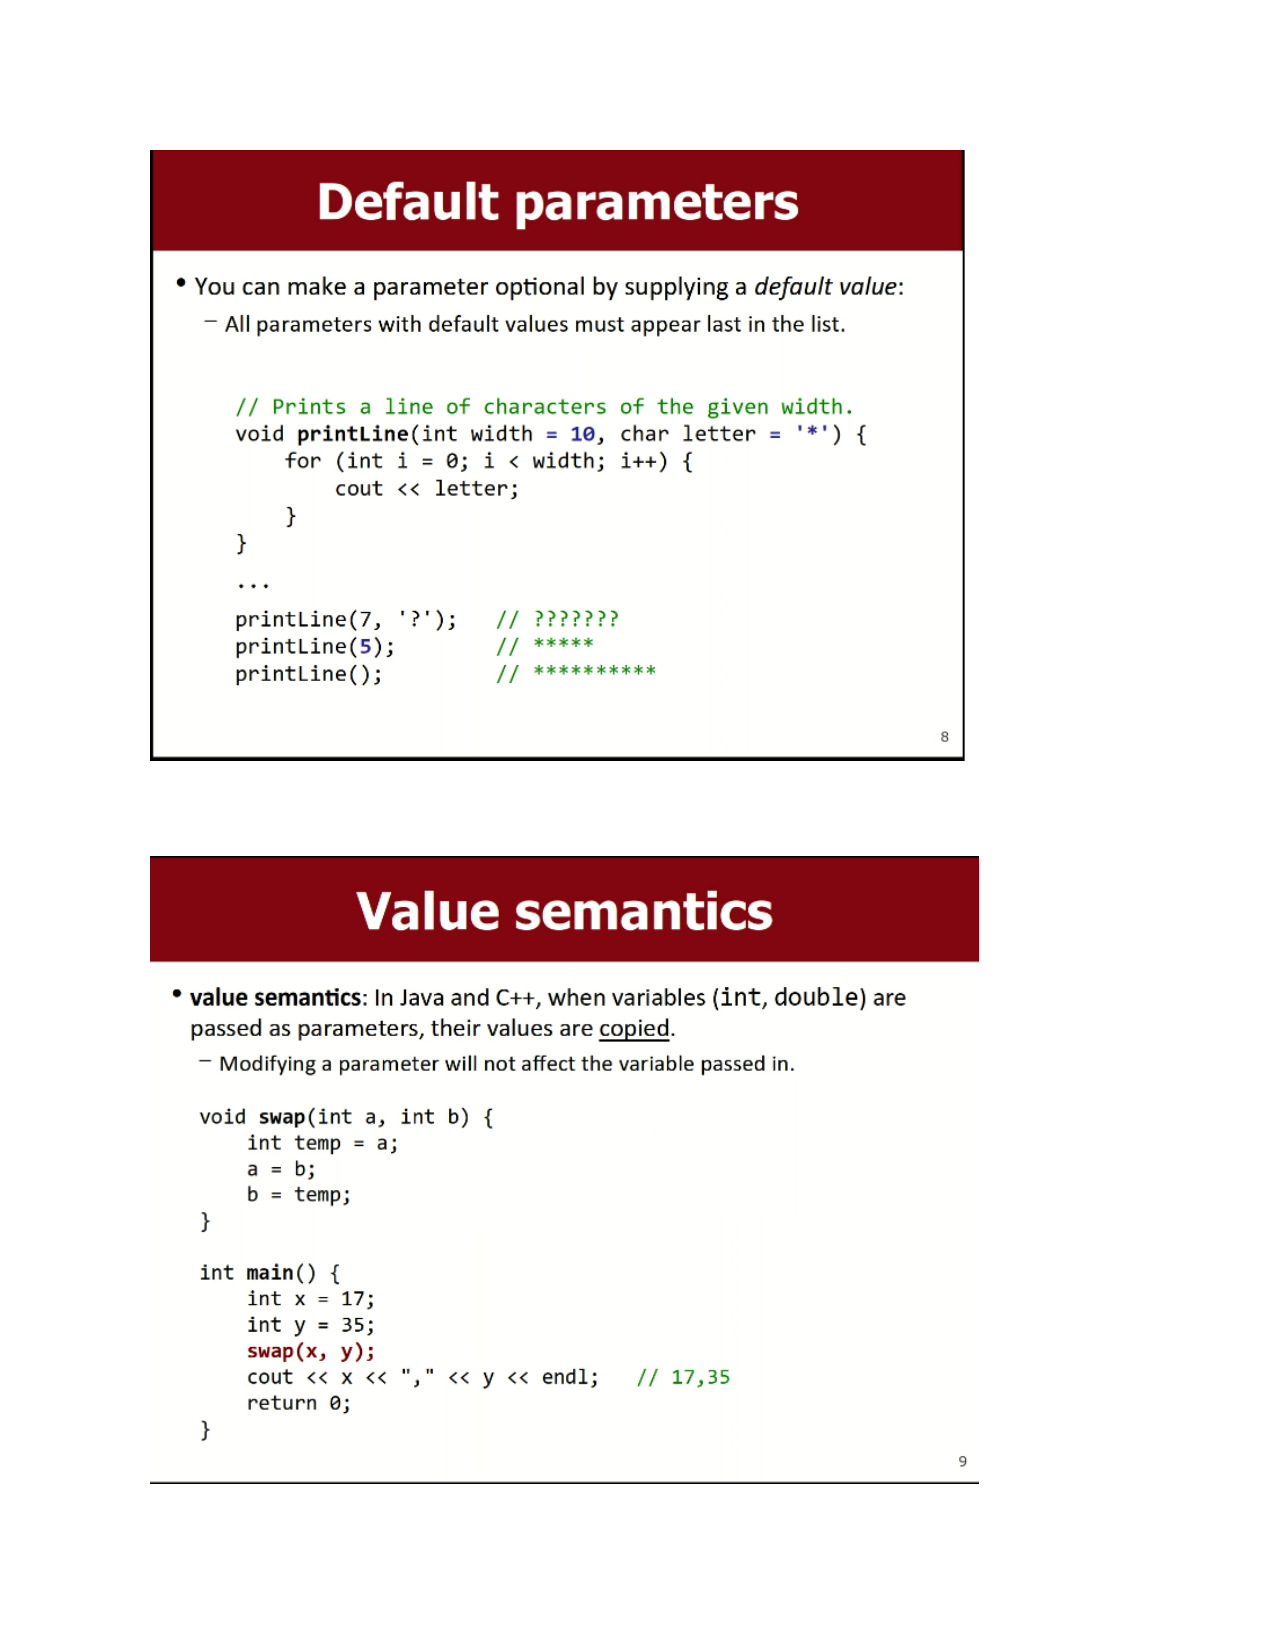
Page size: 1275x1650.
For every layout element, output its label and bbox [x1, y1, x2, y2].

picture [150, 150, 965, 761]
picture [150, 856, 979, 1484]
